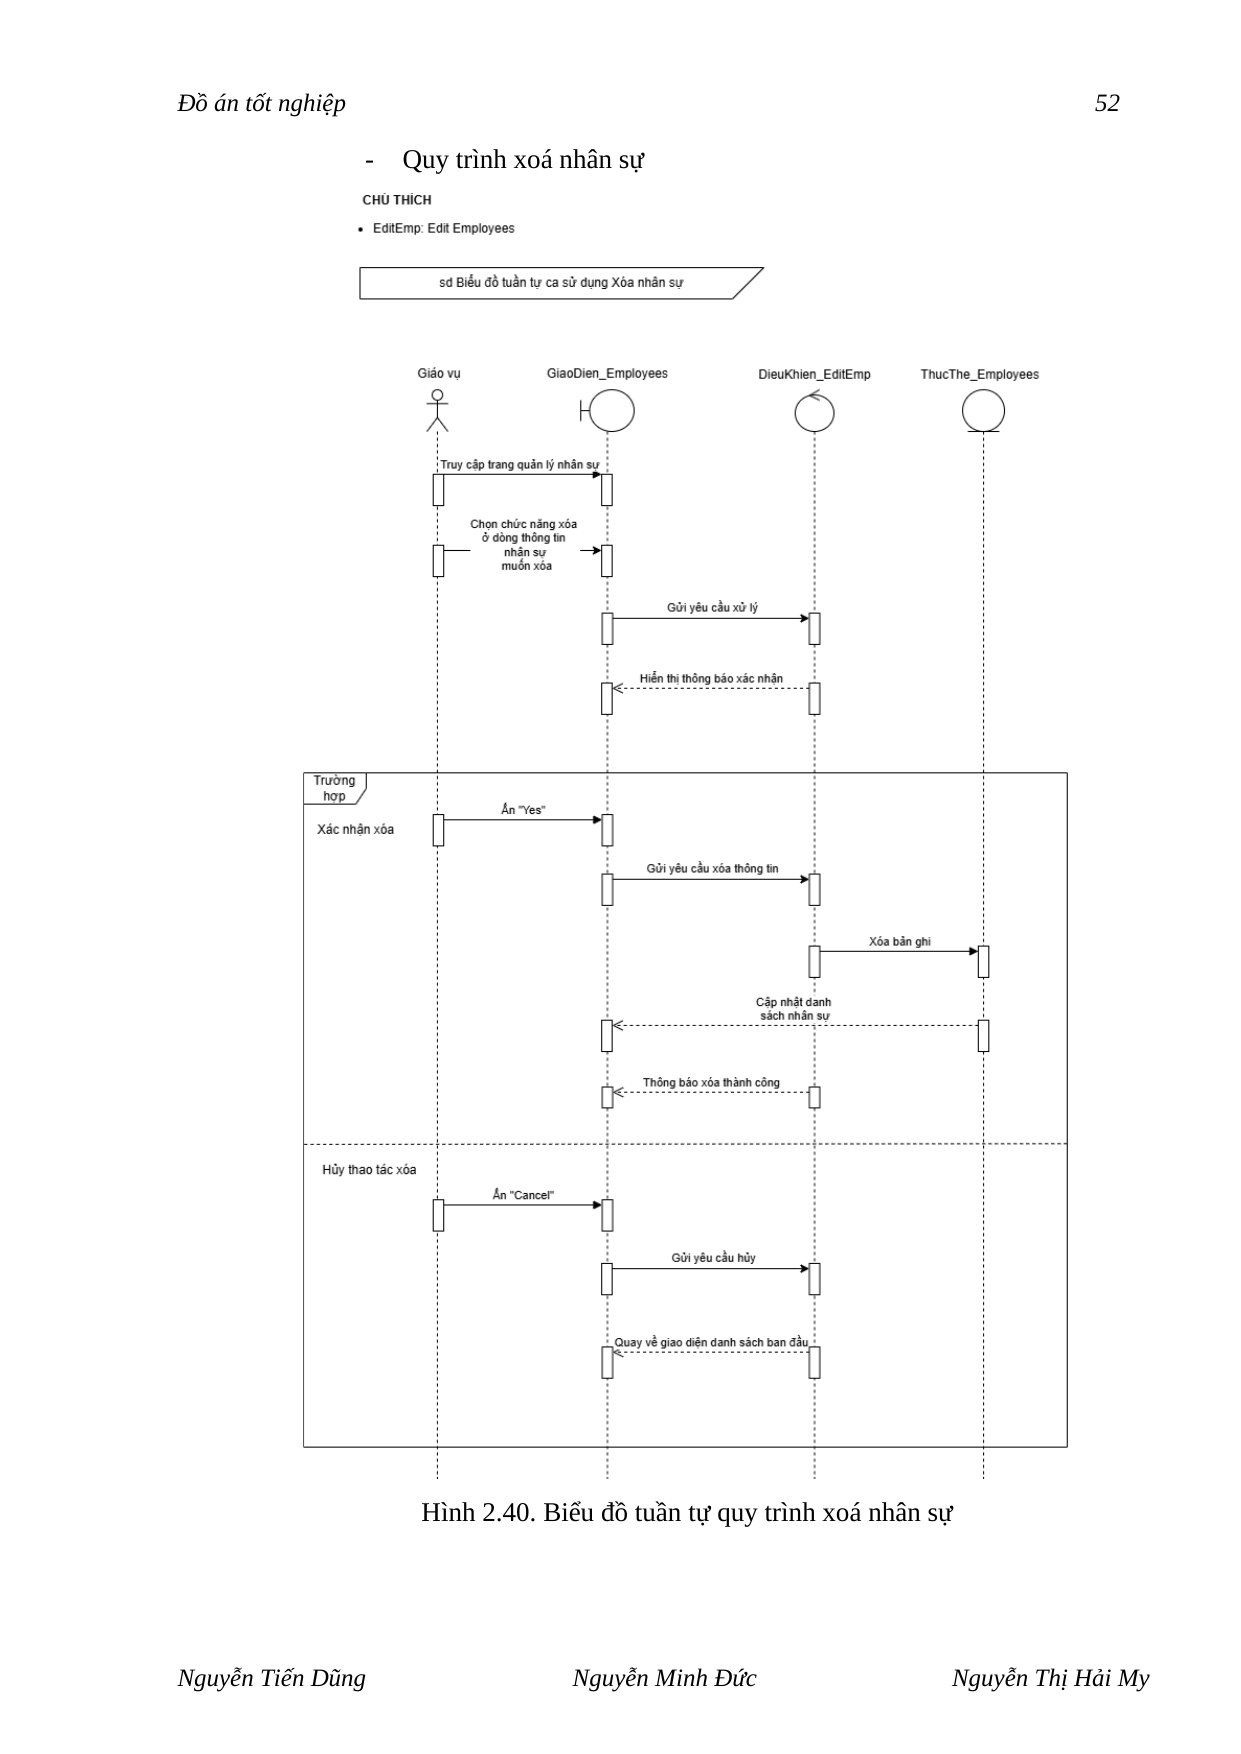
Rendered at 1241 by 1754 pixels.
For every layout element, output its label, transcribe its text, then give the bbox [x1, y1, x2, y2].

list Quy trình xoá nhân sự [365, 144, 1122, 175]
text Hình 2.40. Biểu đồ tuần tự quy trình xoá nhân sự [252, 1496, 1122, 1527]
picture [303, 193, 1072, 1479]
